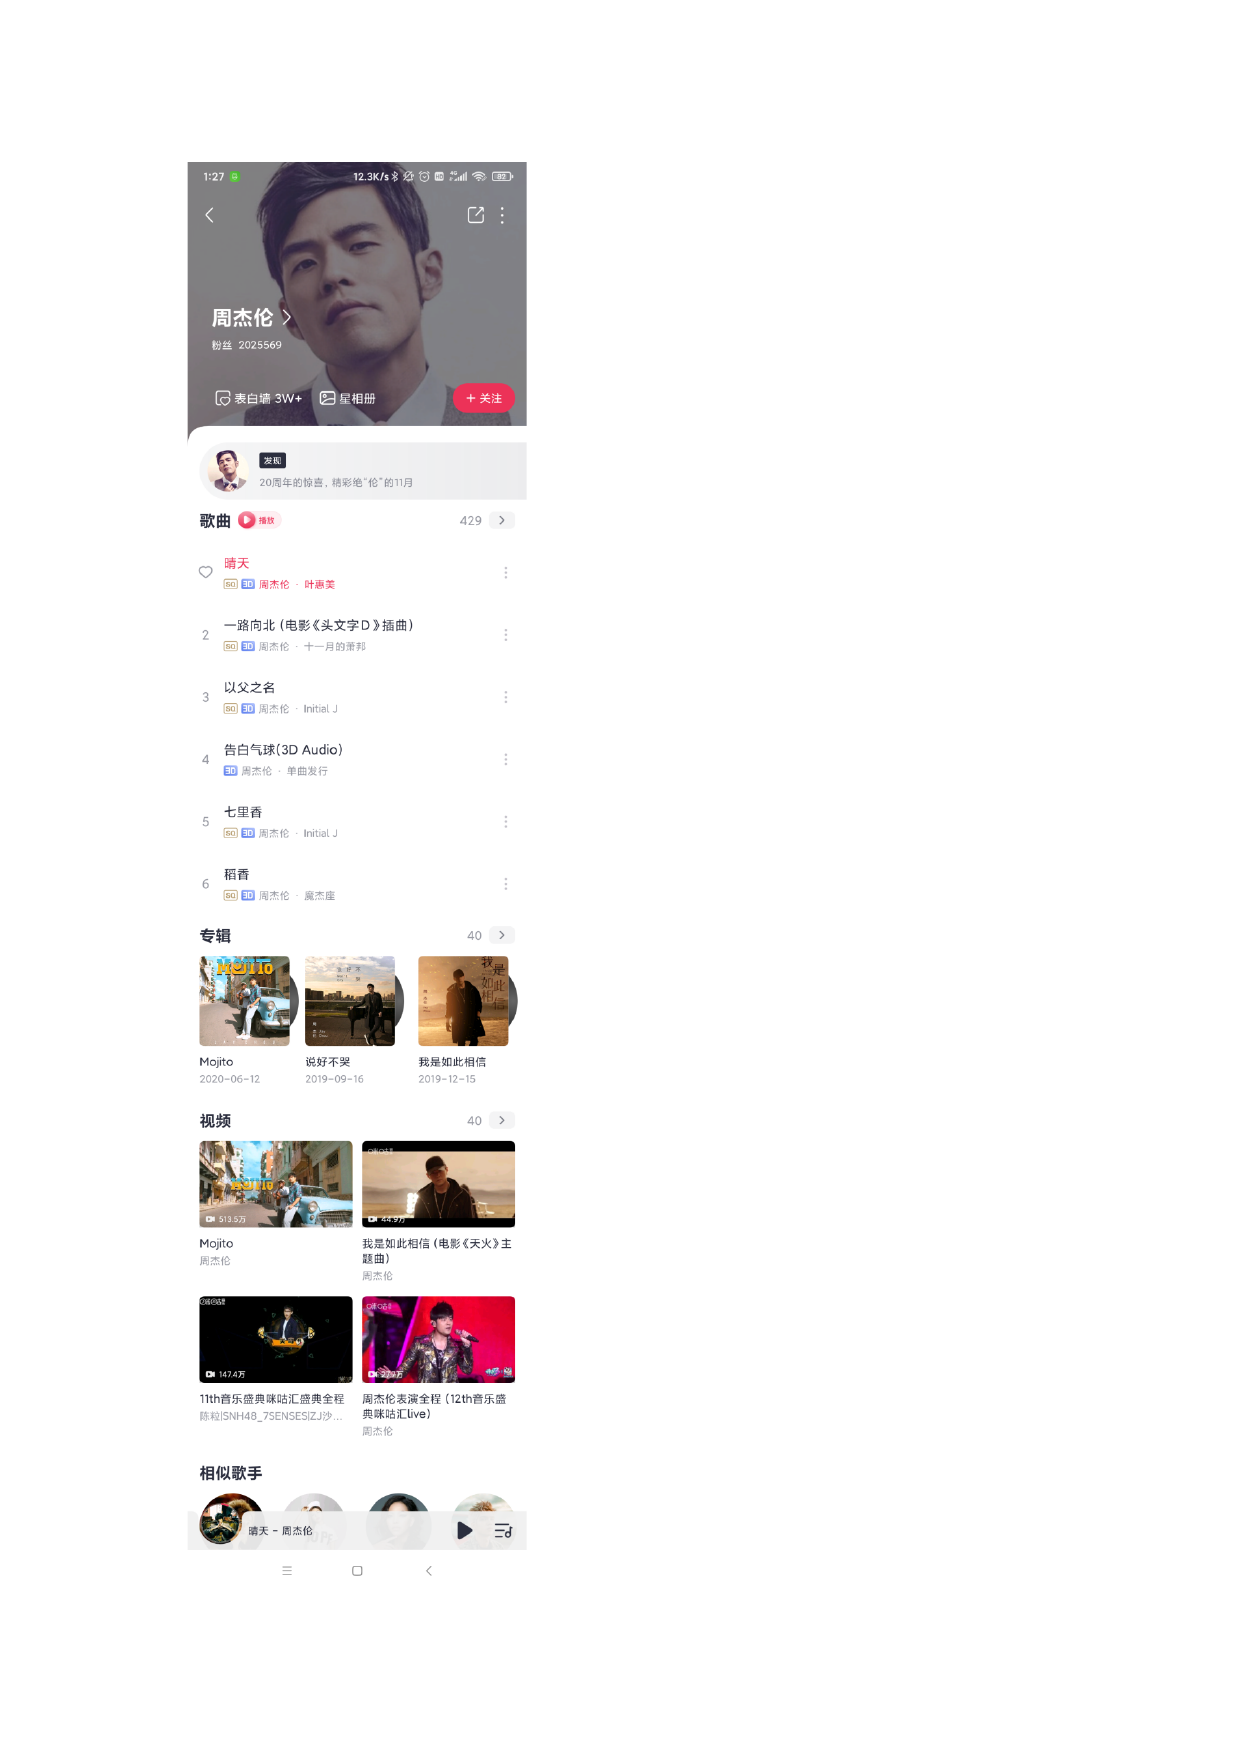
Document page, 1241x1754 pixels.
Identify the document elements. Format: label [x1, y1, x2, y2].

picture [187, 162, 527, 1590]
